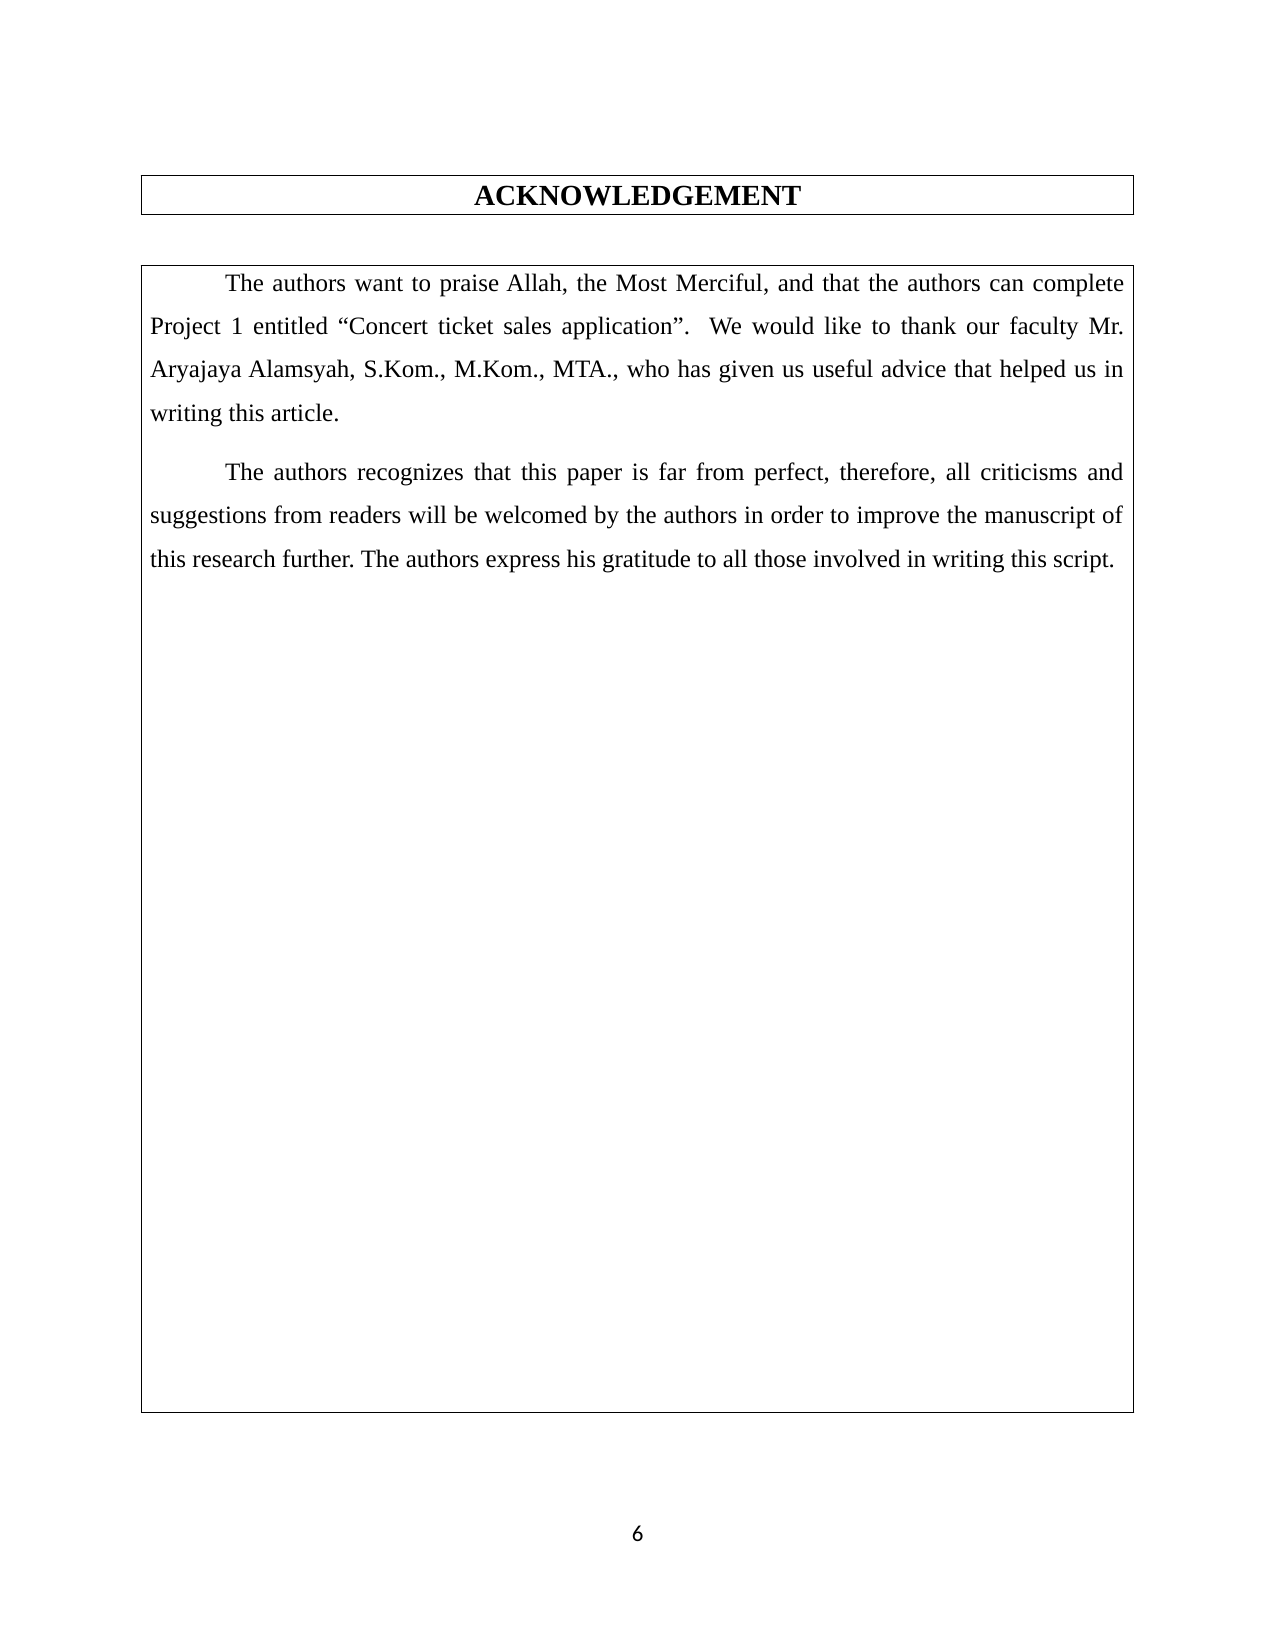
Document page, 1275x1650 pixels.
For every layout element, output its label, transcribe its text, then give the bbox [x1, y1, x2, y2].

subtitle ACKNOWLEDGEMENT [142, 176, 1133, 214]
text The authors want to praise Allah, the Most Merciful, and that the authors can complete Project 1 entitled “Concert ticket sales application”. We would like to thank our faculty Mr. Aryajaya Alamsyah, S.Kom., M.Kom., MTA., who has given us useful advice that helped us in writing this article. [142, 266, 1133, 426]
text The authors recognizes that this paper is far from perfect, therefore, all criticisms and suggestions from readers will be welcomed by the authors in order to improve the manuscript of this research further. The authors express his gratitude to all those involved in writing this script. [142, 454, 1133, 572]
